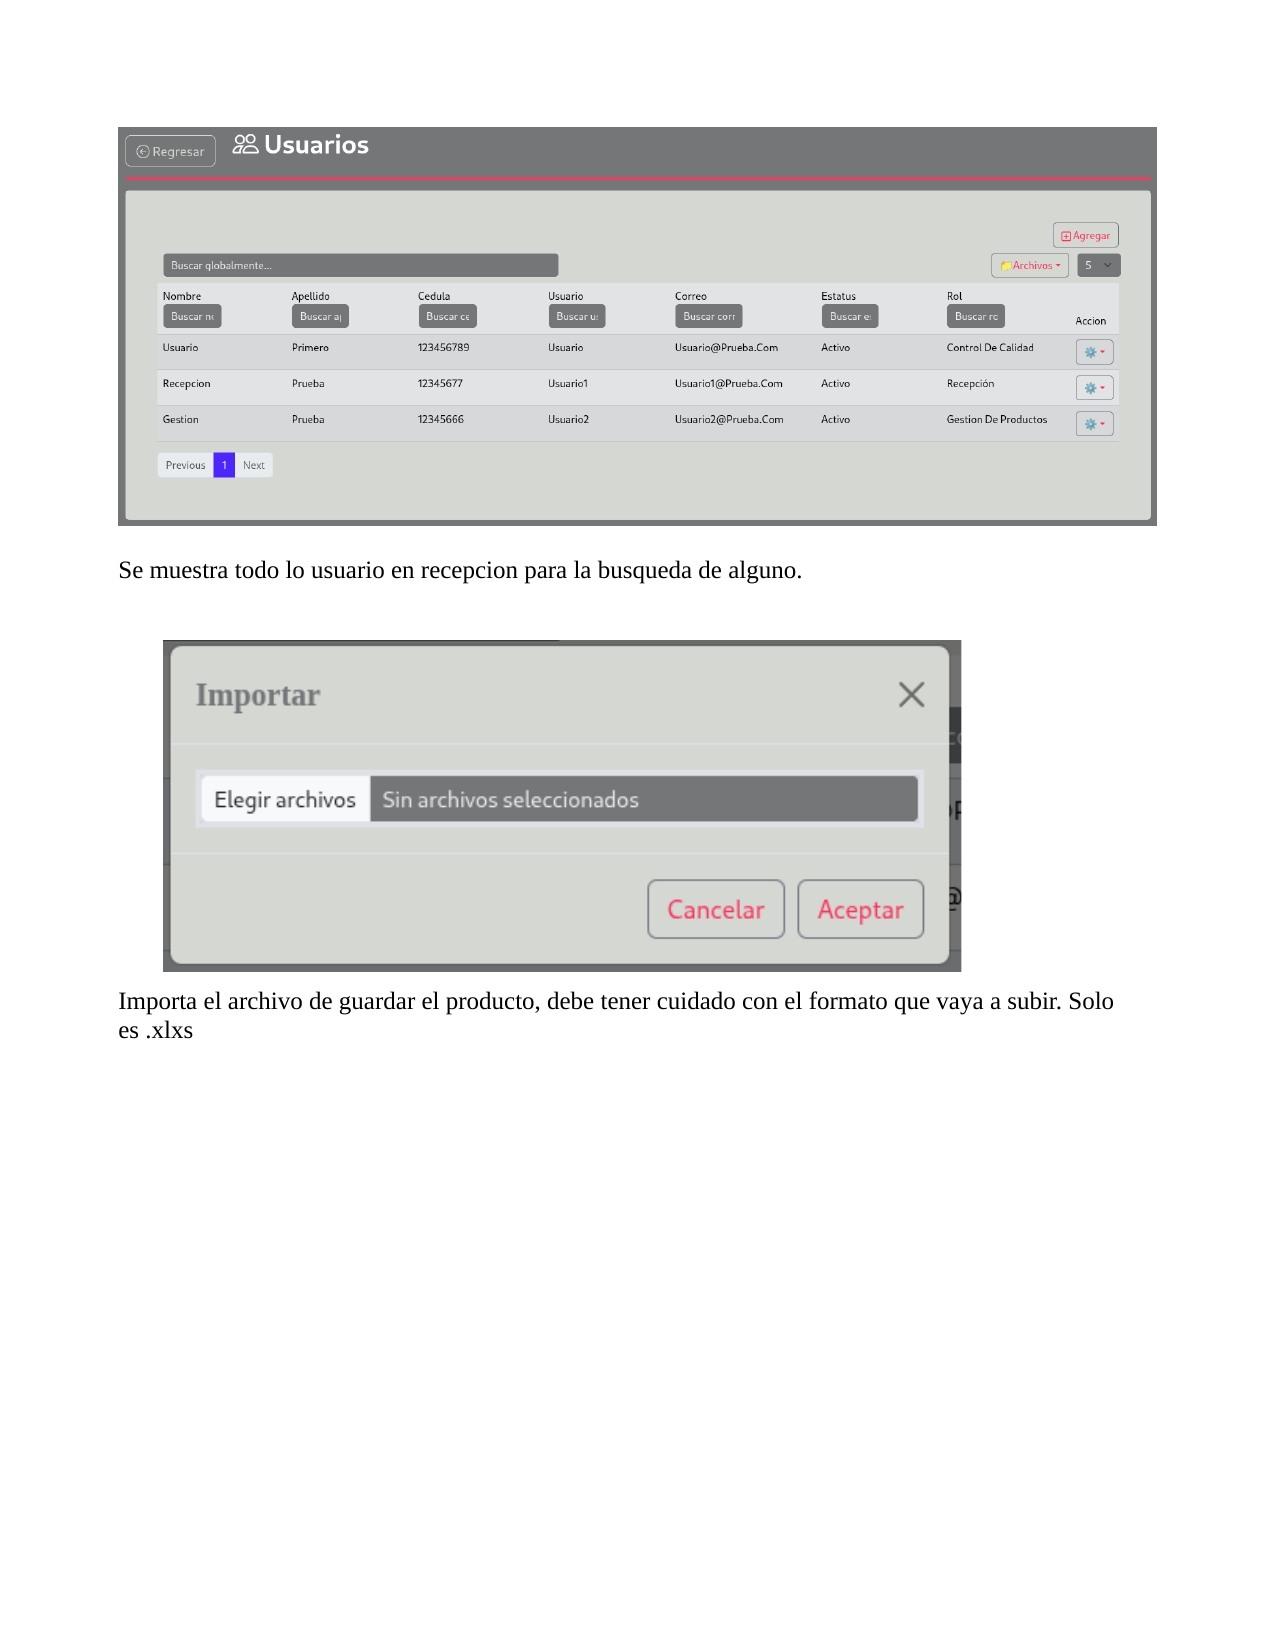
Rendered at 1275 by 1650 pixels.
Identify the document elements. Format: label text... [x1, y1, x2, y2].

text Se muestra todo lo usuario en recepcion para la busqueda de alguno. [118, 555, 1157, 583]
picture [163, 640, 962, 972]
text Importa el archivo de guardar el producto, debe tener cuidado con el formato que vaya a subir. Solo es .xlxs [118, 986, 1157, 1043]
picture [118, 127, 1157, 526]
